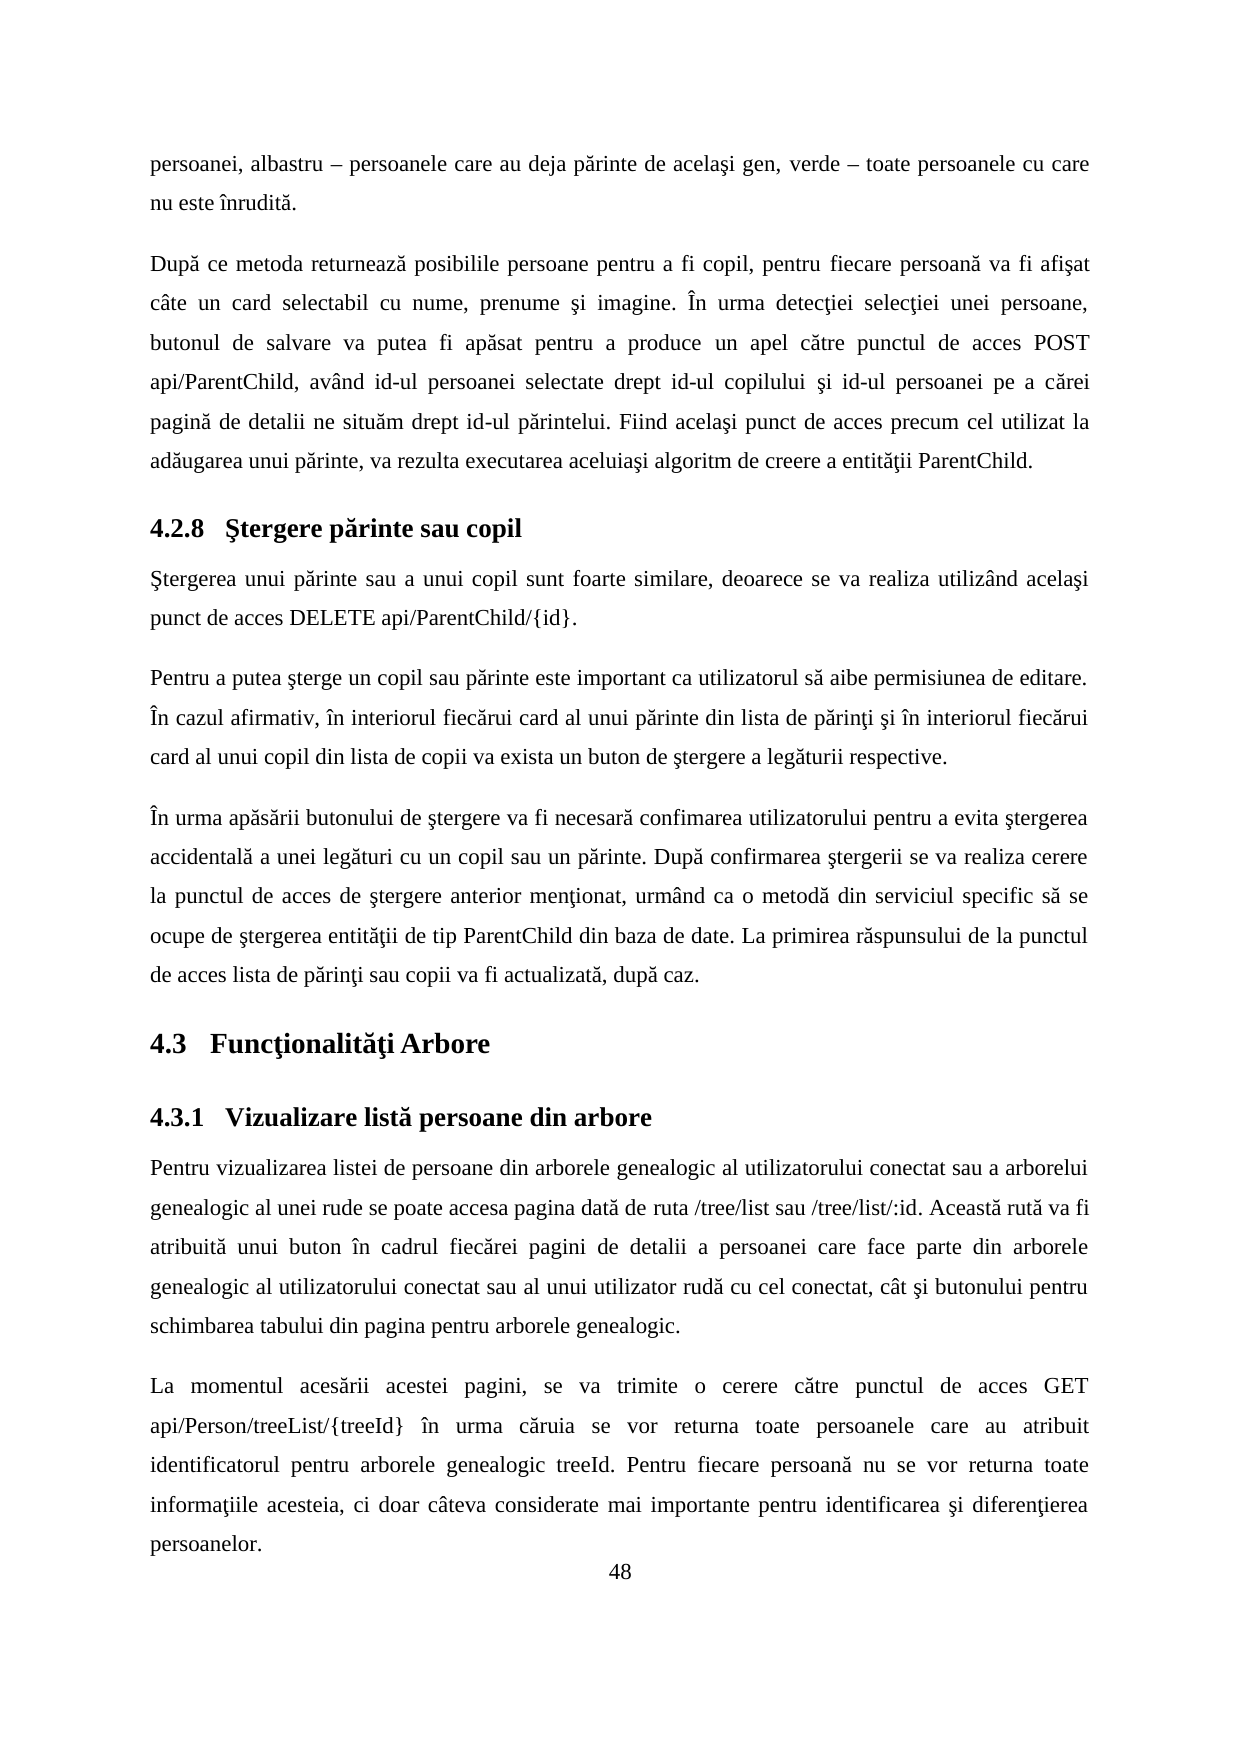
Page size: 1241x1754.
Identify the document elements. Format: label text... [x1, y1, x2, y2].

subtitle Ştergere părinte sau copil [150, 512, 1090, 543]
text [150, 150, 1090, 216]
text Pentru a putea şterge un copil sau părinte este important ca utilizatorul să aibe permisiunea de editare. În cazul afirmativ, în interiorul fiecărui card al unui părinte din lista de părinţi şi în interiorul fiecărui card al unui copil din lista de copii va exista un buton de ştergere a legăturii respective. [150, 664, 1090, 770]
text Ştergerea unui părinte sau a unui copil sunt foarte similare, deoarece se va realiza utilizând acelaşi punct de acces DELETE api/ParentChild/{id}. [150, 564, 1090, 630]
subtitle Funcţionalităţi Arbore [150, 1026, 1090, 1059]
text În urma apăsării butonului de ştergere va fi necesară confimarea utilizatorului pentru a evita ştergerea accidentală a unei legături cu un copil sau un părinte. După confirmarea ştergerii se va realiza cerere la punctul de acces de ştergere anterior menţionat, urmând ca o metodă din serviciul specific să se ocupe de ştergerea entităţii de tip ParentChild din baza de date. La primirea răspunsului de la punctul de acces lista de părinţi sau copii va fi actualizată, după caz. [150, 804, 1090, 988]
text Pentru vizualizarea listei de persoane din arborele genealogic al utilizatorului conectat sau a arborelui genealogic al unei rude se poate accesa pagina dată de ruta /tree/list sau /tree/list/:id. Această rută va fi atribuită unui buton în cadrul fiecărei pagini de detalii a persoanei care face parte din arborele genealogic al utilizatorului conectat sau al unui utilizator rudă cu cel conectat, cât şi butonului pentru schimbarea tabului din pagina pentru arborele genealogic. [150, 1154, 1090, 1338]
text La momentul acesării acestei pagini, se va trimite o cerere către punctul de acces GET api/Person/treeList/{treeId} în urma căruia se vor returna toate persoanele care au atribuit identificatorul pentru arborele genealogic treeId. Pentru fiecare persoană nu se vor returna toate informaţiile acesteia, ci doar câteva considerate mai importante pentru identificarea şi diferenţierea persoanelor. [150, 1372, 1090, 1557]
subtitle Vizualizare listă persoane din arbore [150, 1101, 1090, 1132]
text După ce metoda returnează posibilile persoane pentru a fi copil, pentru fiecare persoană va fi afişat câte un card selectabil cu nume, prenume şi imagine. În urma detecţiei selecţiei unei persoane, butonul de salvare va putea fi apăsat pentru a produce un apel către punctul de acces POST api/ParentChild, având id-ul persoanei selectate drept id-ul copilului şi id-ul persoanei pe a cărei pagină de detalii ne situăm drept id-ul părintelui. Fiind acelaşi punct de acces precum cel utilizat la adăugarea unui părinte, va rezulta executarea aceluiaşi algoritm de creere a entităţii ParentChild. [150, 250, 1090, 473]
